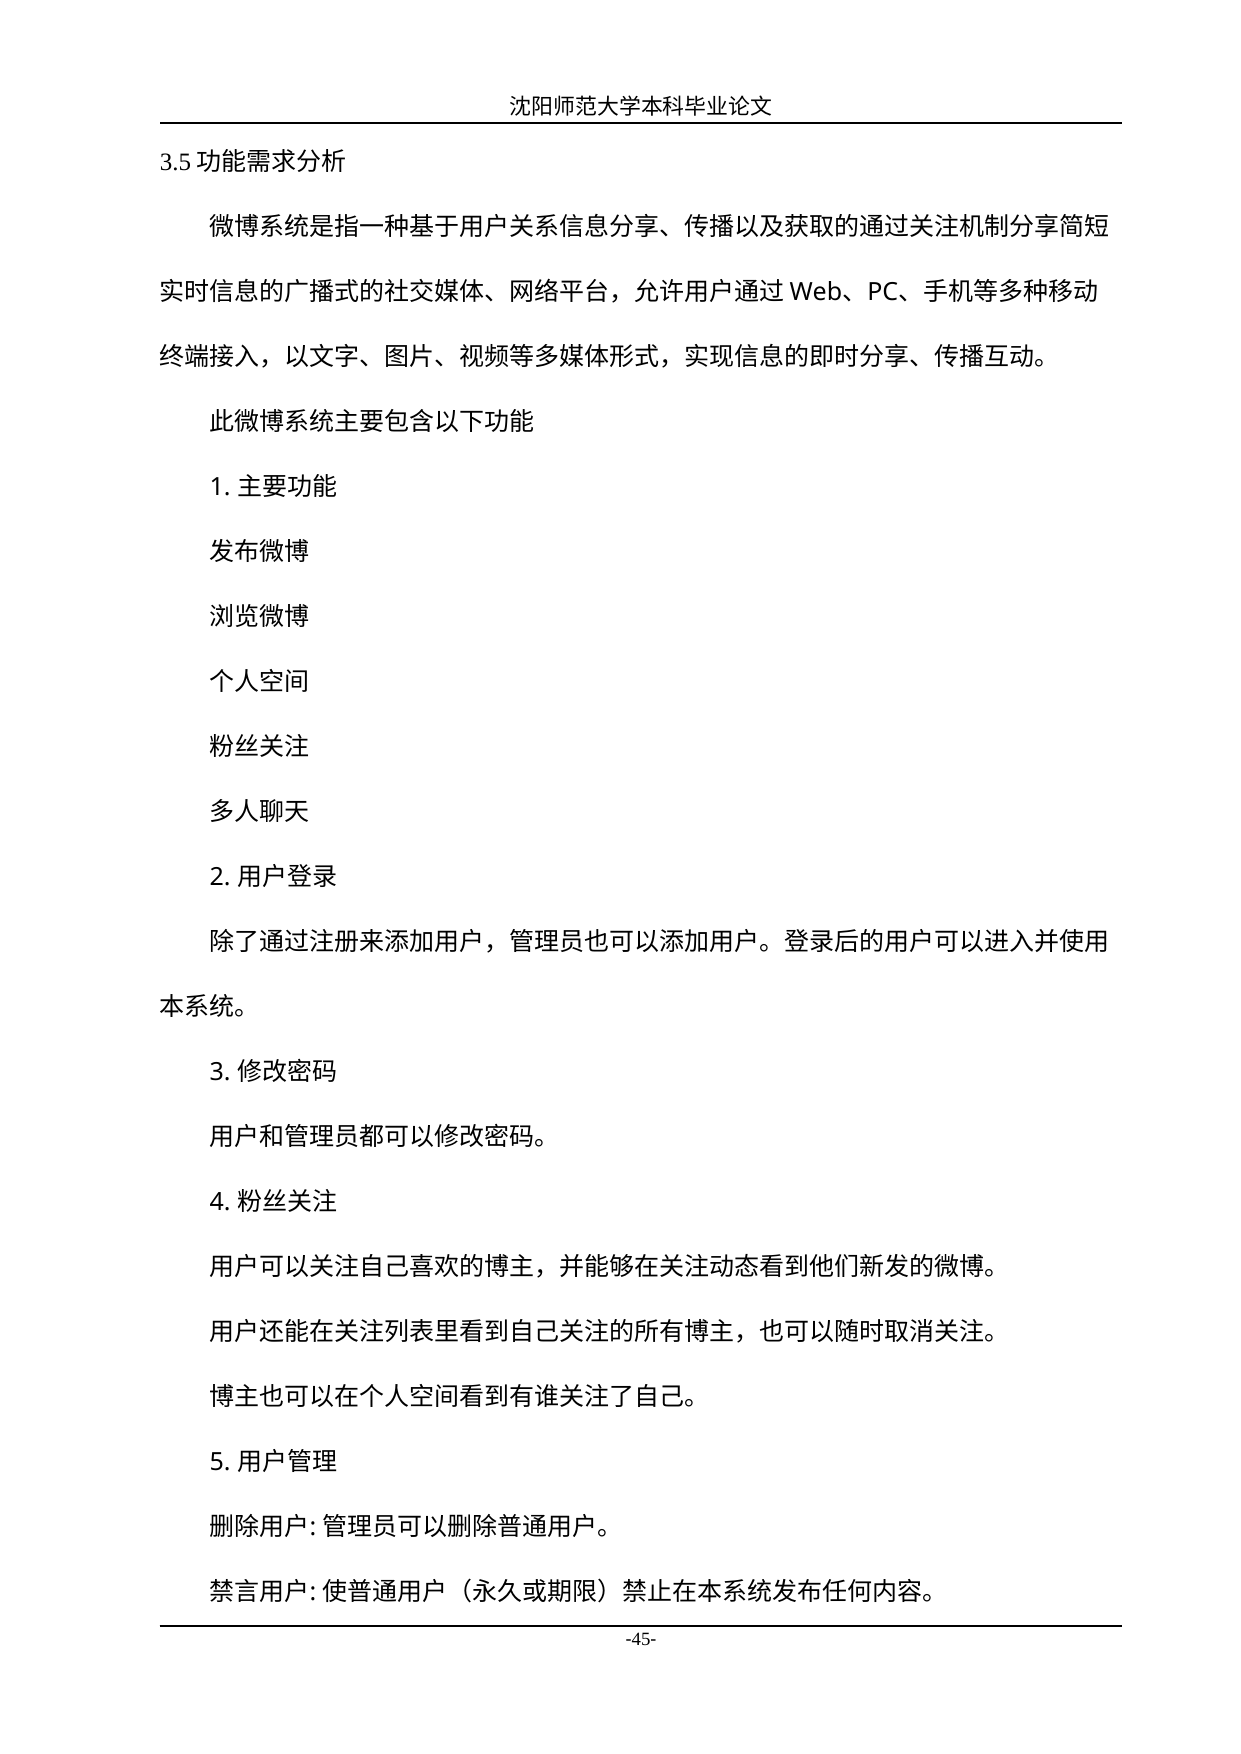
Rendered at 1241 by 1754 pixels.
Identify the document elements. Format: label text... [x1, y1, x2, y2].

text 此微博系统主要包含以下功能 [159, 387, 1122, 452]
text 个人空间 [159, 647, 1122, 712]
text 3. 修改密码 [159, 1037, 1122, 1102]
text 4. 粉丝关注 [159, 1167, 1122, 1232]
text 禁言用户: 使普通用户（永久或期限）禁止在本系统发布任何内容。 [159, 1557, 1122, 1622]
text 粉丝关注 [159, 712, 1122, 777]
text 用户和管理员都可以修改密码。 [159, 1102, 1122, 1167]
text 2. 用户登录 [159, 842, 1122, 907]
text 1. 主要功能 [159, 452, 1122, 517]
text 5. 用户管理 [159, 1427, 1122, 1492]
text 博主也可以在个人空间看到有谁关注了自己。 [159, 1362, 1122, 1427]
text 微博系统是指一种基于用户关系信息分享、传播以及获取的通过关注机制分享简短实时信息的广播式的社交媒体、网络平台，允许用户通过Web、PC、手机等多种移动终端接入，以文字、图片、视频等多媒体形式，实现信息的即时分享、传播互动。 [159, 192, 1122, 387]
text 多人聊天 [159, 777, 1122, 842]
text 除了通过注册来添加用户，管理员也可以添加用户。登录后的用户可以进入并使用本系统。 [159, 907, 1122, 1037]
text 发布微博 [159, 517, 1122, 582]
text 删除用户: 管理员可以删除普通用户。 [159, 1492, 1122, 1557]
text 浏览微博 [159, 582, 1122, 647]
text 用户还能在关注列表里看到自己关注的所有博主，也可以随时取消关注。 [159, 1297, 1122, 1362]
text 用户可以关注自己喜欢的博主，并能够在关注动态看到他们新发的微博。 [159, 1232, 1122, 1297]
